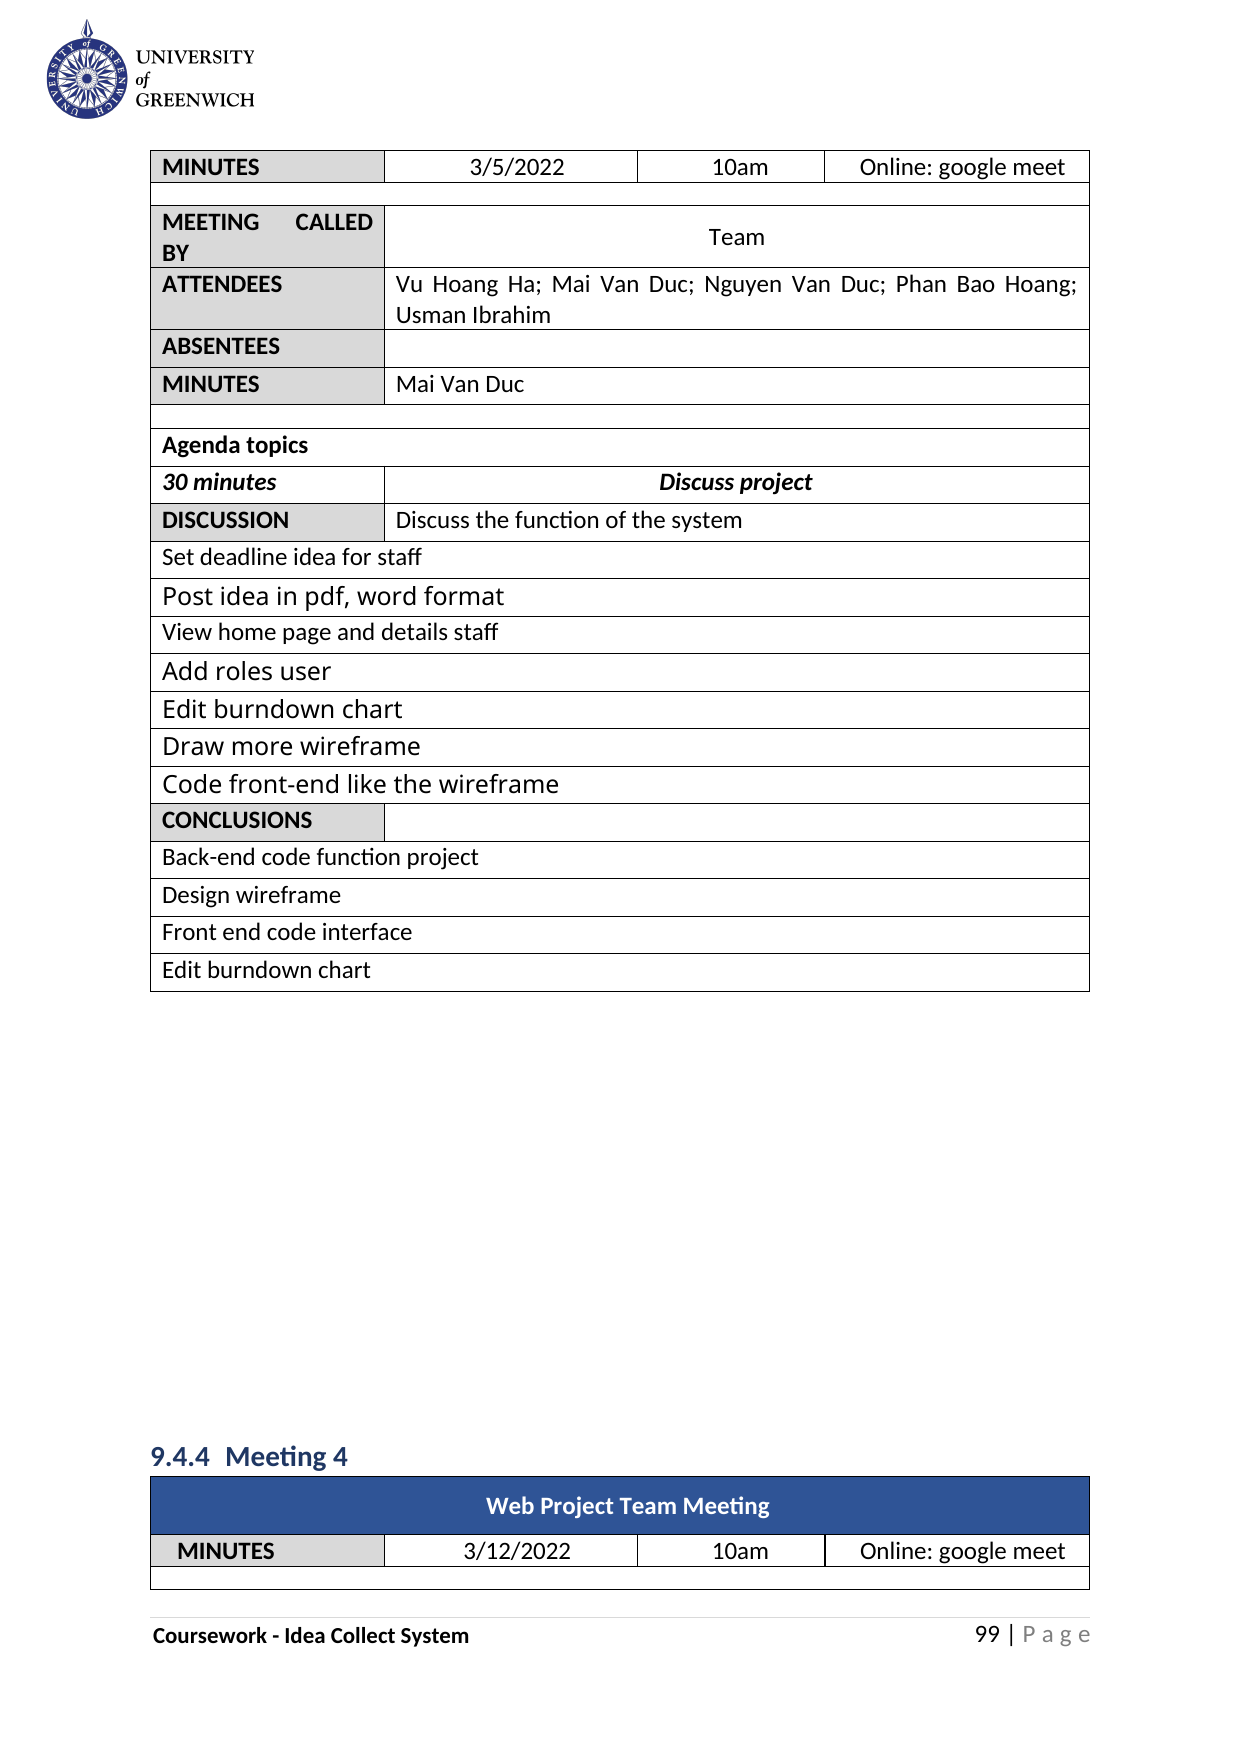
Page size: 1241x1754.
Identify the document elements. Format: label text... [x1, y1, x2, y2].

table_cell Vu Hoang Ha; Mai Van Duc; Nguyen Van Duc; Phan Bao Hoang; Usman Ibrahim [385, 268, 1089, 329]
table_cell 3/12/2022 [385, 1535, 637, 1566]
table_cell [385, 330, 1089, 367]
table_cell [385, 804, 1089, 841]
table_cell ATTENDEES [151, 268, 384, 329]
subtitle Meeting 4 [150, 1438, 1090, 1473]
table_cell ABSENTEES [151, 330, 384, 367]
table_cell Add roles user [151, 654, 1089, 691]
table_cell [151, 183, 1089, 205]
table_cell Draw more wireframe [151, 729, 1089, 766]
table_cell [151, 405, 1089, 428]
table_cell Edit burndown chart [151, 954, 1089, 991]
table_cell Front end code interface [151, 917, 1089, 953]
table_cell Mai Van Duc [385, 368, 1089, 404]
table_cell DISCUSSION [151, 504, 384, 541]
table_cell Back-end code function project [151, 842, 1089, 878]
table_cell Discuss the function of the system [385, 504, 1089, 541]
picture [46, 19, 255, 119]
table_cell CONCLUSIONS [151, 804, 384, 841]
table_cell MEETING CALLED BY [151, 206, 384, 267]
table_cell MINUTES [151, 368, 384, 404]
table_cell 10am [638, 1535, 824, 1566]
table_cell Online: google meet [825, 151, 1089, 182]
table_cell View home page and details staff [151, 617, 1089, 653]
table_cell MINUTES [151, 151, 384, 182]
table_cell Edit burndown chart [151, 692, 1089, 728]
table_cell Online: google meet [826, 1535, 1089, 1566]
table_cell Post idea in pdf, word format [151, 579, 1089, 616]
table_cell Code front-end like the wireframe [151, 767, 1089, 803]
table_cell 10am [638, 151, 824, 182]
table_cell Agenda topics [151, 429, 1089, 466]
table_cell 30 minutes [151, 467, 384, 503]
table_cell Team [385, 206, 1089, 267]
table_cell 3/5/2022 [385, 151, 637, 182]
table_cell Discuss project [385, 467, 1089, 503]
table_cell Design wireframe [151, 879, 1089, 916]
table_cell [151, 1567, 1089, 1589]
table_header Web Project Team Meeting [151, 1477, 1089, 1534]
table_cell MINUTES [151, 1535, 384, 1566]
table_cell Set deadline idea for staff [151, 542, 1089, 578]
